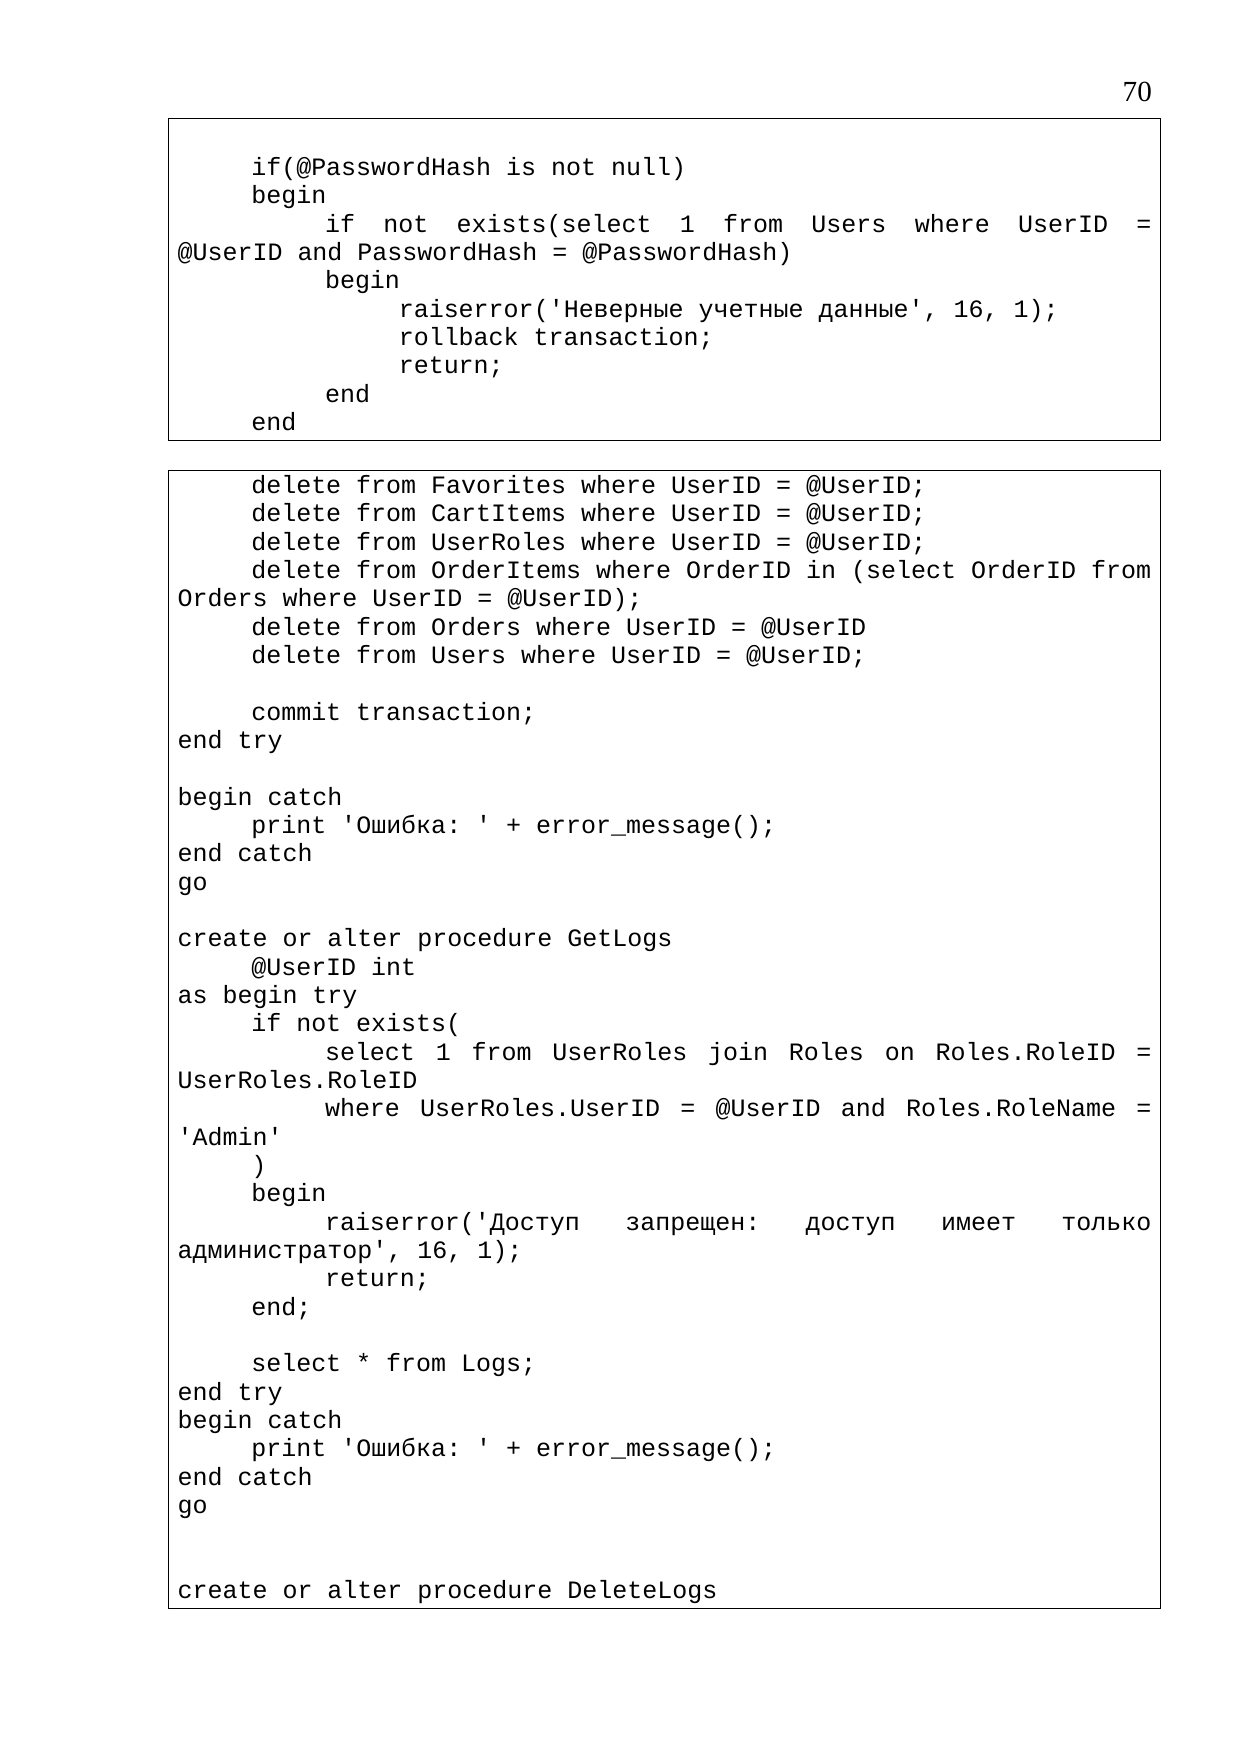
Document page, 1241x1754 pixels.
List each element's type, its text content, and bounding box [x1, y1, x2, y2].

text return; [177, 1266, 1152, 1294]
text return; [177, 353, 1152, 381]
text end catch [177, 841, 1152, 869]
text if not exists(select 1 from Users where UserID = @UserID and PasswordHash = @PasswordHash) [177, 211, 1152, 268]
text ) [177, 1153, 1152, 1181]
text rollback transaction; [177, 325, 1152, 353]
text raiserror('Неверные учетные данные', 16, 1); [177, 296, 1152, 325]
text raiserror('Доступ запрещен: доступ имеет только администратор', 16, 1); [177, 1209, 1152, 1266]
text end try [177, 1379, 1152, 1408]
text commit transaction; [177, 699, 1152, 728]
text delete from UserRoles where UserID = @UserID; [177, 529, 1152, 558]
text create or alter procedure DeleteLogs [169, 1574, 1160, 1608]
text begin catch [177, 1408, 1152, 1436]
text go [177, 1493, 1152, 1521]
text @UserID int [177, 954, 1152, 983]
text delete from CartItems where UserID = @UserID; [177, 501, 1152, 529]
text delete from Favorites where UserID = @UserID; [169, 471, 1160, 501]
text delete from Users where UserID = @UserID; [177, 643, 1152, 671]
text end; [177, 1294, 1152, 1323]
text end catch [177, 1464, 1152, 1493]
text begin [177, 183, 1152, 211]
text where UserRoles.UserID = @UserID and Roles.RoleName = 'Admin' [177, 1096, 1152, 1153]
text delete from OrderItems where OrderID in (select OrderID from Orders where UserID = @UserID); [177, 558, 1152, 614]
text print 'Ошибка: ' + error_message(); [177, 813, 1152, 841]
text begin [177, 1181, 1152, 1209]
text end try [177, 728, 1152, 756]
text as begin try [177, 983, 1152, 1011]
text begin catch [177, 784, 1152, 813]
text select * from Logs; [177, 1351, 1152, 1379]
text select 1 from UserRoles join Roles on Roles.RoleID = UserRoles.RoleID [177, 1039, 1152, 1096]
text print 'Ошибка: ' + error_message(); [177, 1436, 1152, 1464]
text end [177, 381, 1152, 407]
text if not exists( [177, 1011, 1152, 1039]
text if(@PasswordHash is not null) [177, 155, 1152, 183]
text create or alter procedure GetLogs [177, 926, 1152, 954]
text end [169, 407, 1160, 440]
text delete from Orders where UserID = @UserID [177, 614, 1152, 643]
text go [177, 869, 1152, 898]
text begin [177, 268, 1152, 296]
